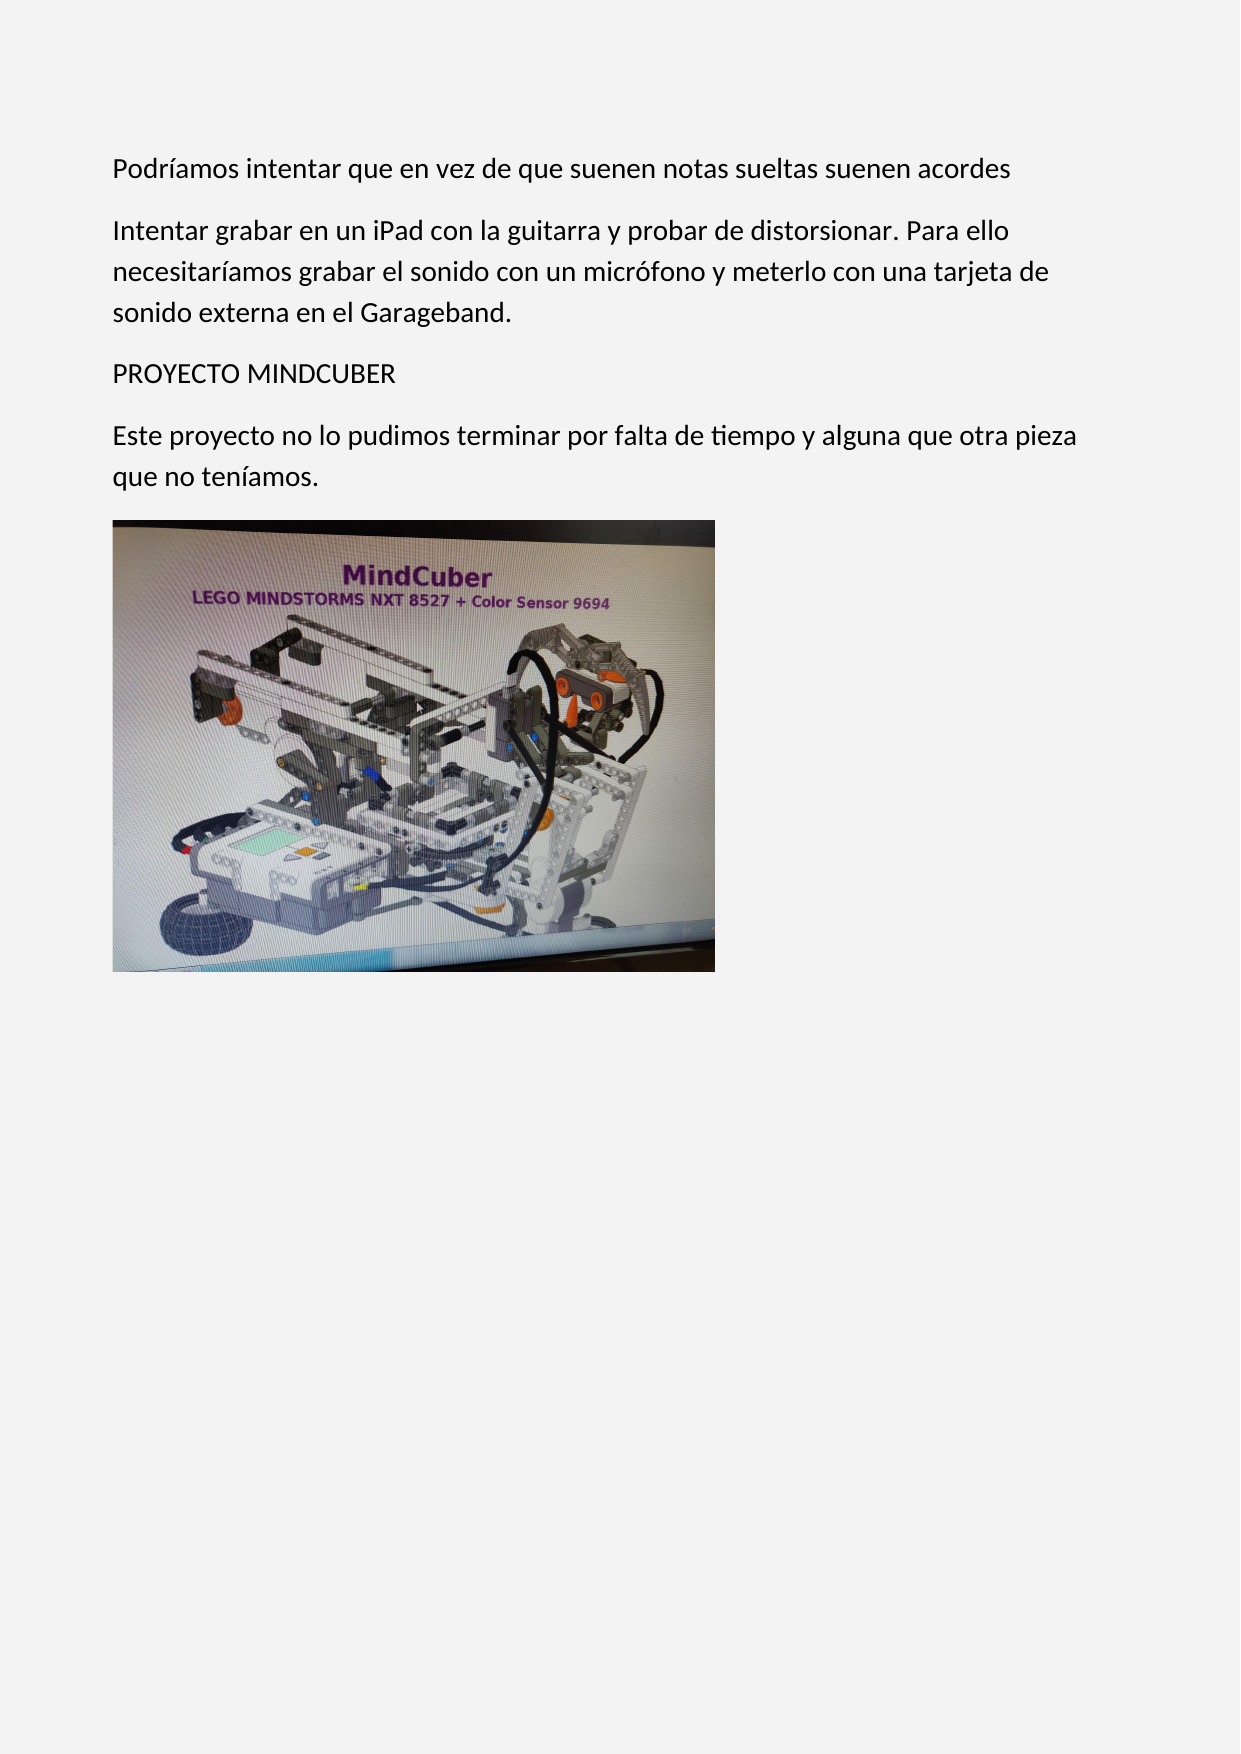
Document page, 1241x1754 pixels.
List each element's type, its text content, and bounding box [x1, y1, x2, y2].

text Intentar grabar en un iPad con la guitarra y probar de distorsionar. Para ello necesitaríamos grabar el sonido con un micrófono y meterlo con una tarjeta de sonido externa en el Garageband. [112, 212, 1128, 329]
text PROYECTO MINDCUBER [112, 355, 1128, 391]
text Este proyecto no lo pudimos terminar por falta de tiempo y alguna que otra pieza que no teníamos. [112, 417, 1128, 494]
picture [112, 520, 715, 972]
text Podríamos intentar que en vez de que suenen notas sueltas suenen acordes [112, 150, 1128, 186]
